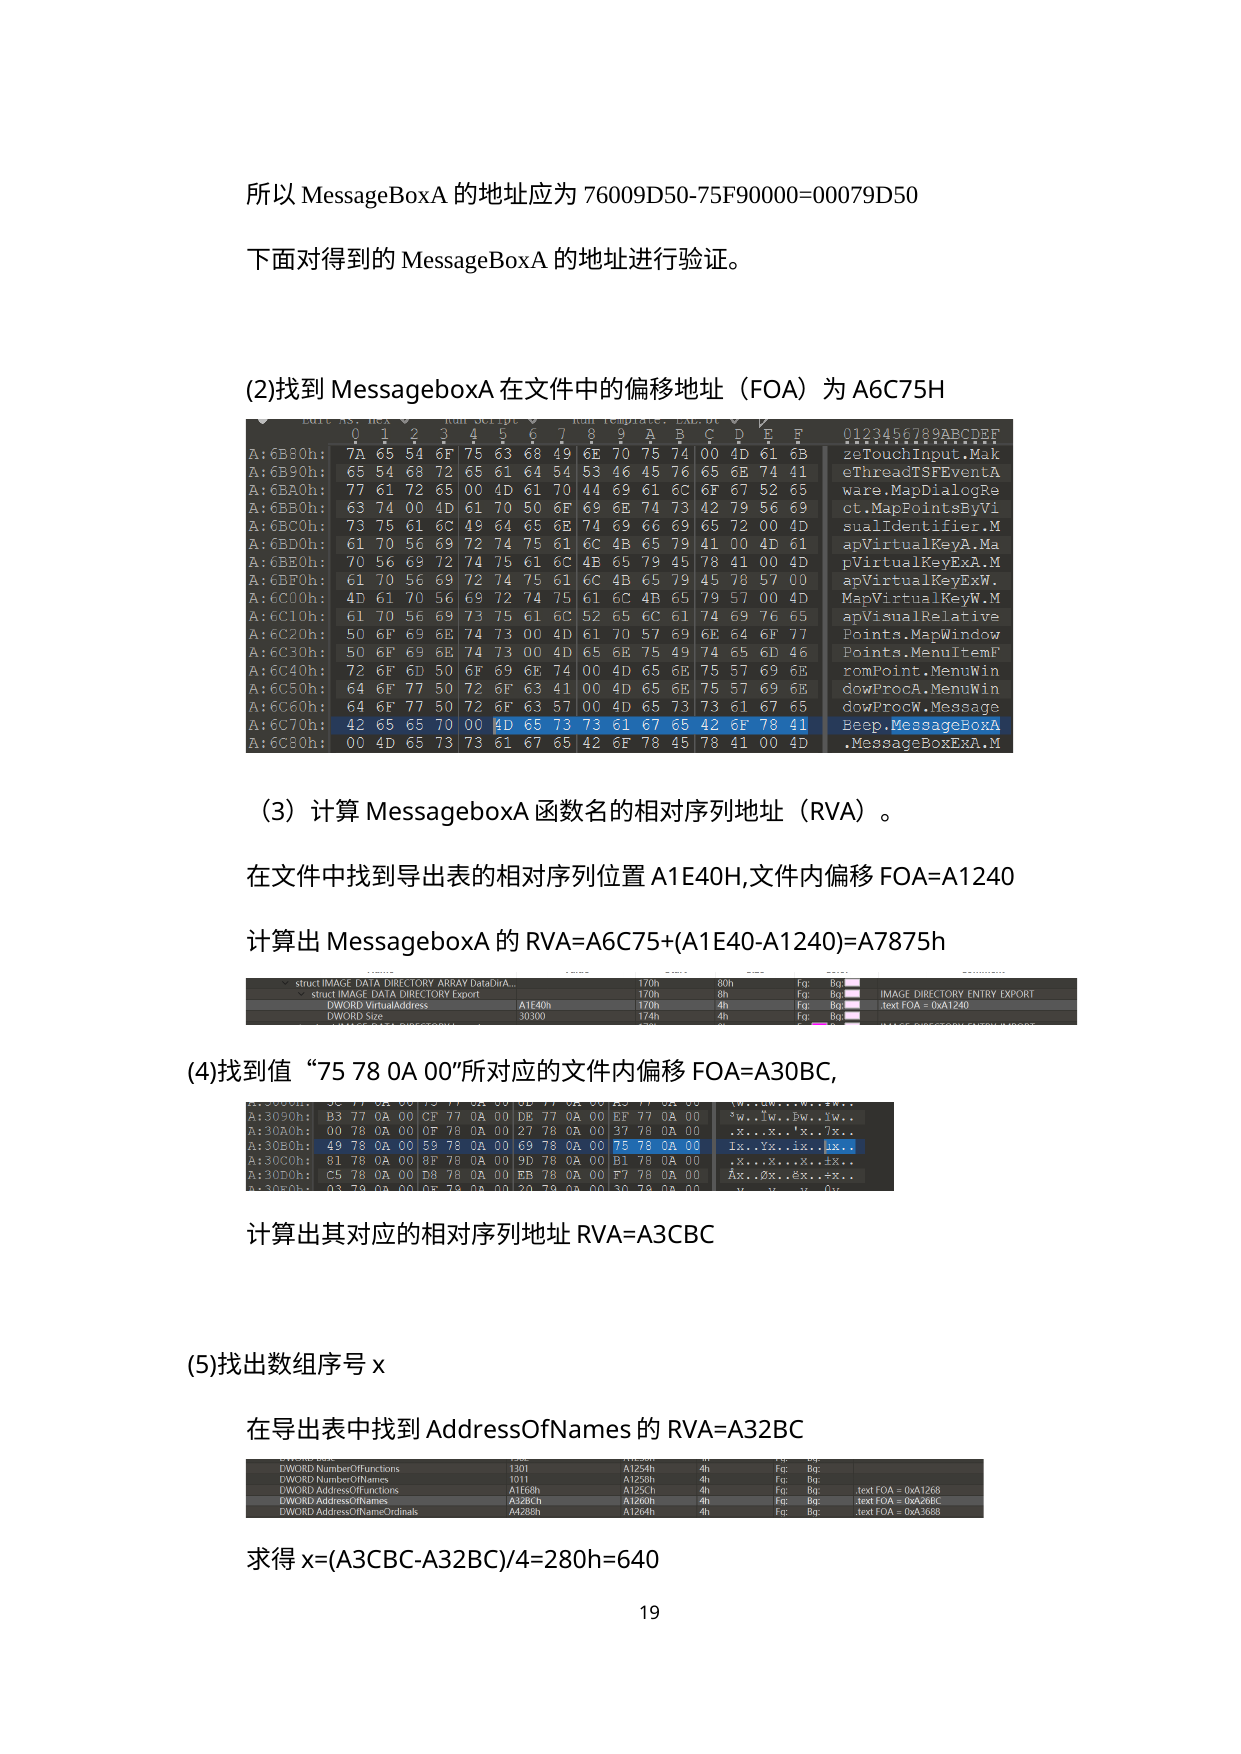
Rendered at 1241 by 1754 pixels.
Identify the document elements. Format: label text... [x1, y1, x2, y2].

text 在文件中找到导出表的相对序列位置A1E40H,文件内偏移FOA=A1240 [187, 842, 1053, 907]
text (5)找出数组序号x [187, 1330, 1053, 1395]
text 在导出表中找到AddressOfNames的RVA=A32BC [187, 1395, 1053, 1460]
text （3）计算MessageboxA函数名的相对序列地址（RVA）。 [187, 777, 1053, 842]
text 计算出MessageboxA的RVA=A6C75+(A1E40-A1240)=A7875h [187, 907, 1053, 972]
picture [245, 972, 1078, 1025]
picture [245, 419, 1014, 753]
picture [245, 1102, 894, 1191]
text (4)找到值“75 78 0A 00”所对应的文件内偏移FOA=A30BC, [187, 1037, 1053, 1102]
text 所以MessageBoxA的地址应为76009D50-75F90000=00079D50 [187, 160, 1053, 225]
text 计算出其对应的相对序列地址RVA=A3CBC [187, 1200, 1053, 1265]
text (2)找到MessageboxA在文件中的偏移地址（FOA）为A6C75H [187, 355, 1053, 420]
picture [245, 1459, 984, 1518]
text 求得x=(A3CBC-A32BC)/4=280h=640 [187, 1525, 1053, 1590]
text 下面对得到的MessageBoxA的地址进行验证。 [187, 225, 1053, 290]
